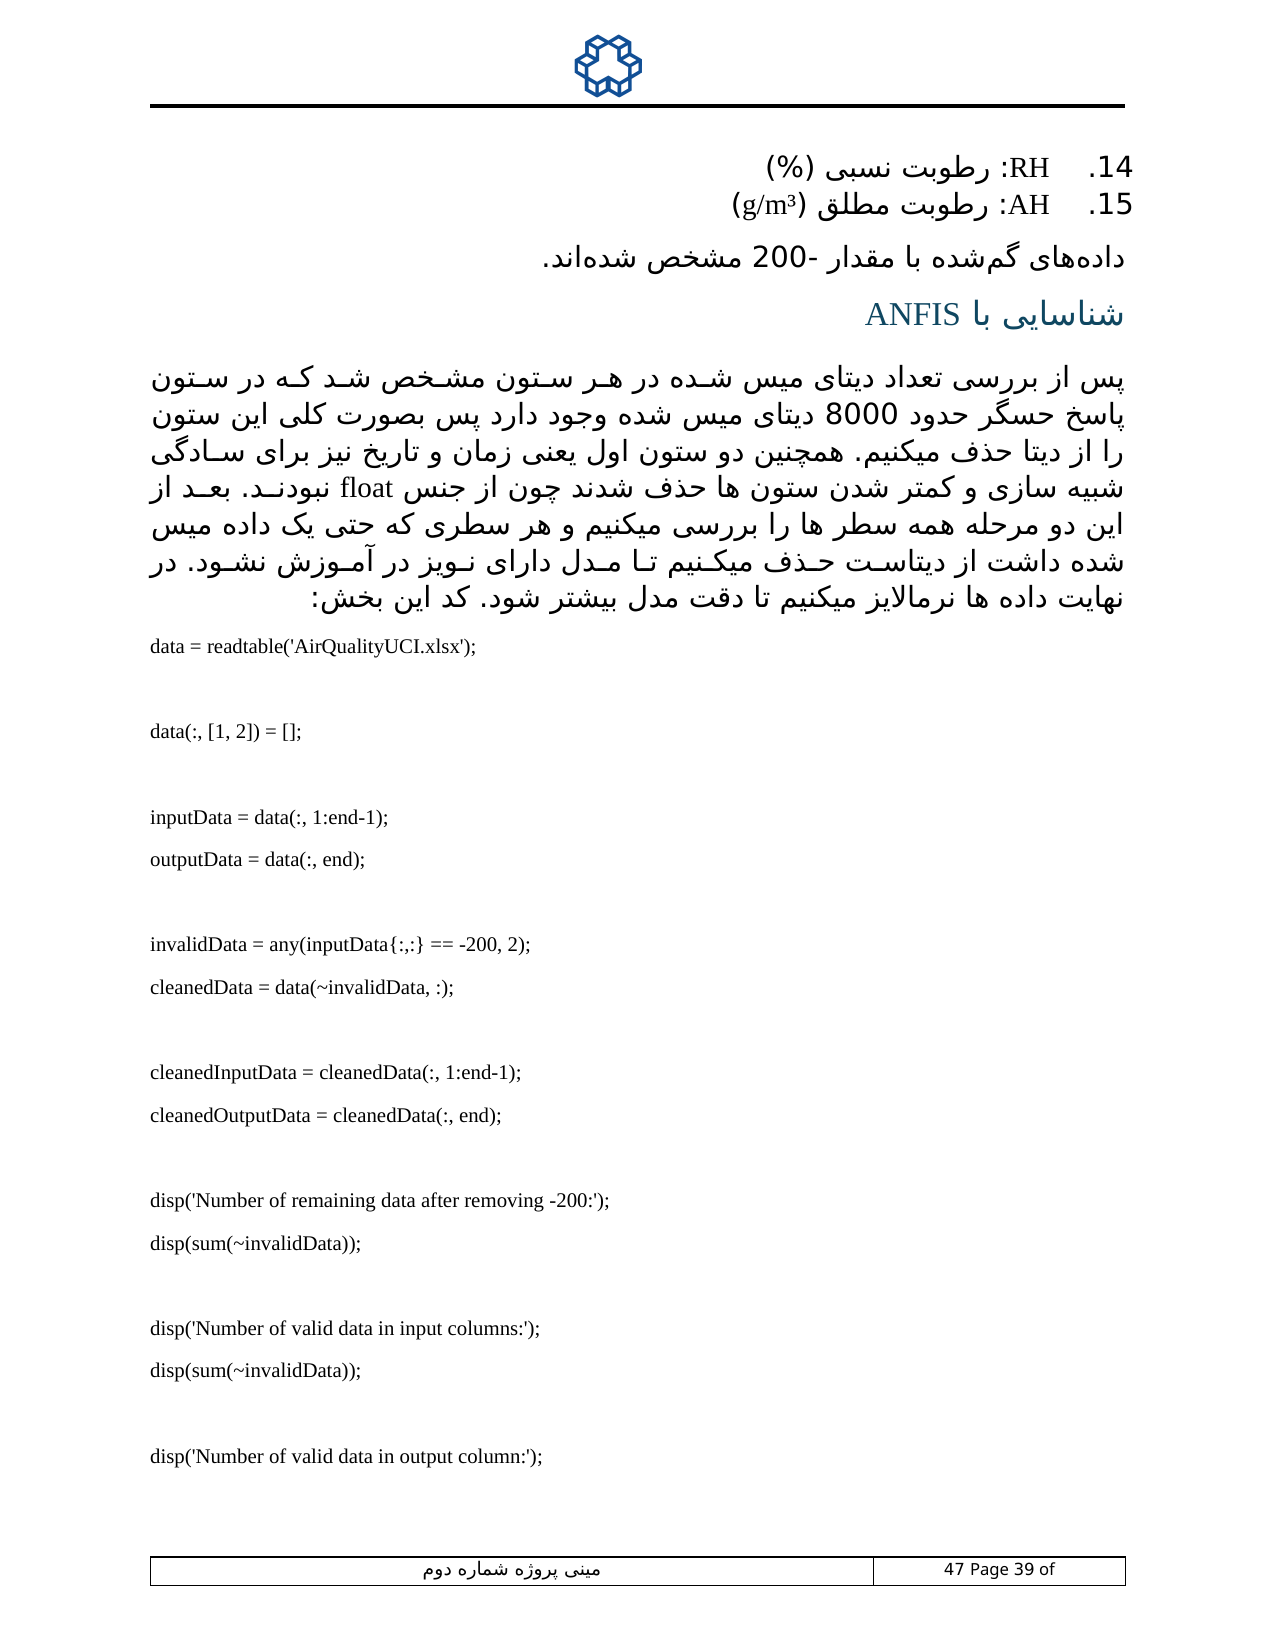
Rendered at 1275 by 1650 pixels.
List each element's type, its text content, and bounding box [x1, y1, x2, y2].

text disp(sum(~invalidData)); [150, 1358, 1125, 1382]
picture [571, 30, 646, 104]
subtitle شناسایی با ANFIS [150, 294, 1125, 333]
text cleanedOutputData = cleanedData(:, end); [150, 1103, 1125, 1127]
text data(:, [1, 2]) = []; [150, 719, 1125, 743]
list AH: رطوبت مطلق (g/m³) [150, 187, 1087, 221]
text پس از بررسی تعداد دیتای میس شده در هر ستون مشخص شد که در ستون پاسخ حسگر حدود 8000 دیتای میس شده وجود دارد پس بصورت کلی این ستون را از دیتا حذف میکنیم. همچنین دو ستون اول یعنی زمان و تاریخ نیز برای سادگی شبیه سازی و کمتر شدن ستون ها حذف شدند چون از جنس float نبودند. بعد از این دو مرحله همه سطر ها را بررسی میکنیم و هر سطری که حتی یک داده میس شده داشت از دیتاست حذف میکنیم تا مدل دارای نویز در آموزش نشود. در نهایت داده ها نرمالایز میکنیم تا دقت مدل بیشتر شود. کد این بخش: [150, 361, 1125, 615]
text data = readtable('AirQualityUCI.xlsx'); [150, 634, 1125, 658]
text disp('Number of remaining data after removing -200:'); [150, 1188, 1125, 1212]
list RH: رطوبت نسبی (%) [150, 150, 1087, 184]
text invalidData = any(inputData{:,:} == -200, 2); [150, 932, 1125, 956]
text cleanedInputData = cleanedData(:, 1:end-1); [150, 1060, 1125, 1084]
text outputData = data(:, end); [150, 847, 1125, 871]
text cleanedData = data(~invalidData, :); [150, 975, 1125, 999]
text inputData = data(:, 1:end-1); [150, 804, 1125, 829]
text disp('Number of valid data in output column:'); [150, 1444, 1125, 1468]
text disp(sum(~invalidData)); [150, 1231, 1125, 1255]
text داده‌های گم‌شده با مقدار -200 مشخص شده‌اند. [150, 240, 1125, 274]
text disp('Number of valid data in input columns:'); [150, 1316, 1125, 1340]
